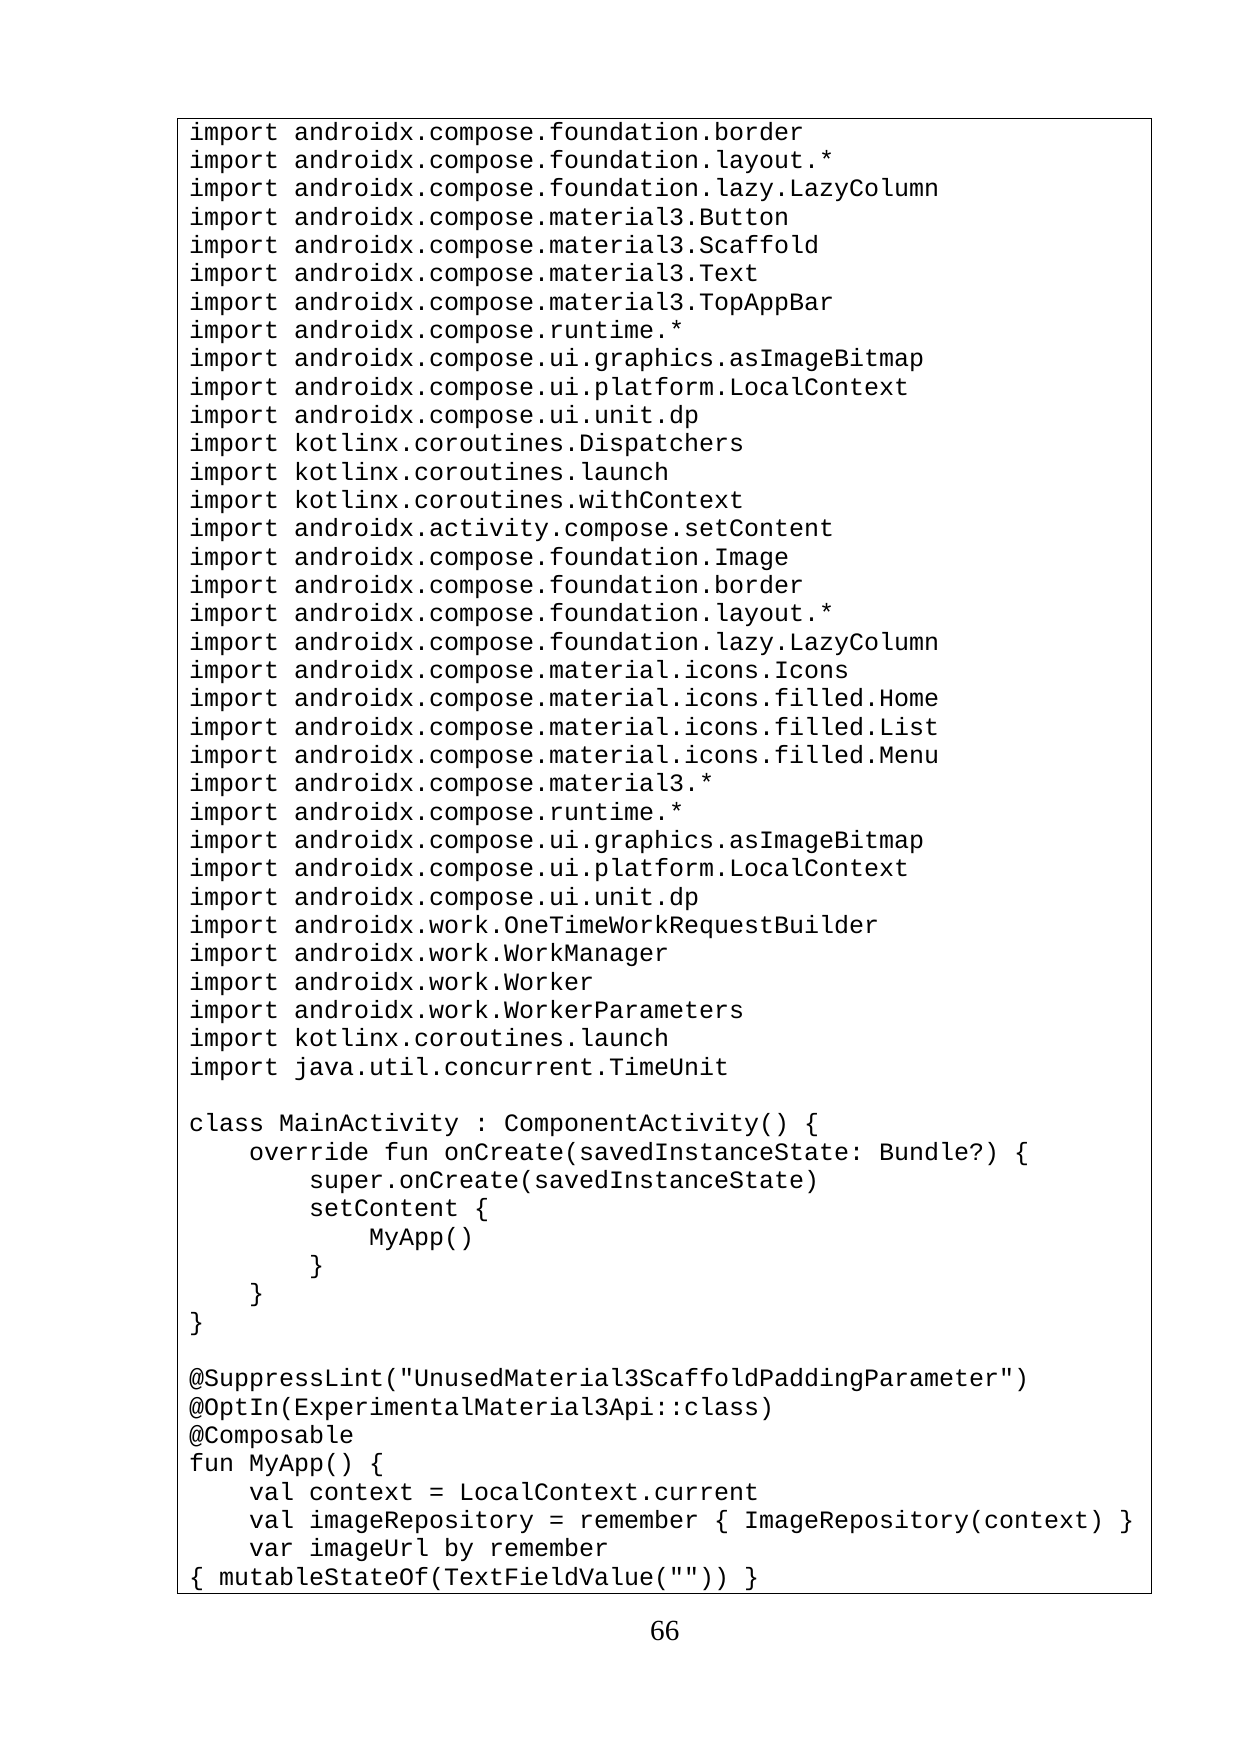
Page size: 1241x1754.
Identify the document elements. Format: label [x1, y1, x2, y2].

table_header [178, 119, 1151, 1592]
